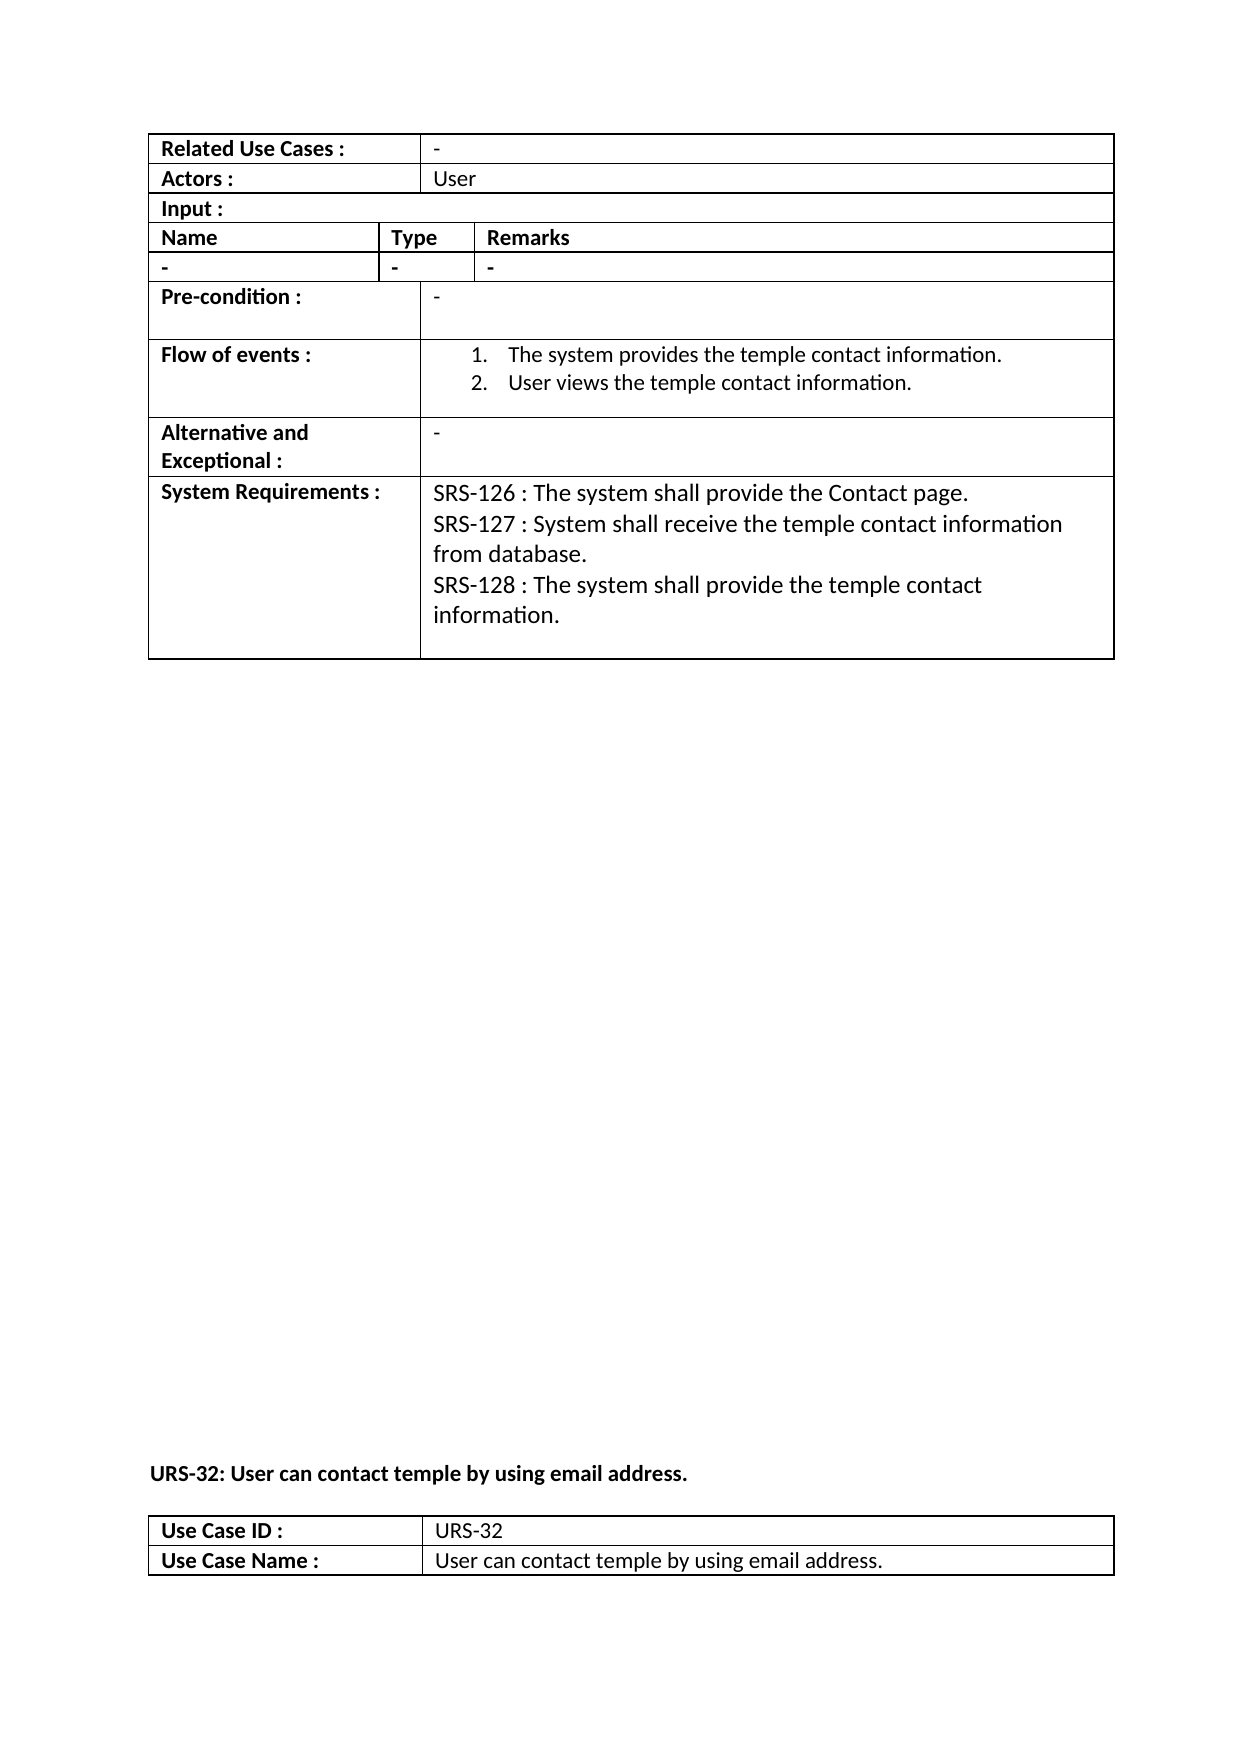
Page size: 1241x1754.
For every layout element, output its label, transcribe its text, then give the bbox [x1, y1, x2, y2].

table_cell Input : [149, 194, 1113, 222]
table_cell User [421, 164, 1113, 192]
table_cell Flow of events : [149, 340, 420, 417]
table_cell - [421, 135, 1113, 162]
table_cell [423, 1546, 1113, 1574]
table_cell The system provides the temple contact information. User views the temple contact information. [421, 340, 1113, 417]
table_cell Actors : [149, 164, 420, 192]
table_cell Related Use Cases : [149, 135, 420, 162]
table_cell - [421, 282, 1113, 338]
table_cell Alternative and Exceptional : [149, 418, 420, 476]
table_header Use Case ID : [149, 1517, 422, 1544]
table_cell - [421, 418, 1113, 476]
table_header URS-32 [423, 1517, 1113, 1544]
table_cell Pre-condition : [149, 282, 420, 338]
table_cell System Requirements : [149, 477, 420, 658]
table_cell - [149, 253, 378, 281]
table_cell - [475, 253, 1113, 281]
table_cell Type [380, 223, 474, 251]
text URS-32: User can contact temple by using email address. [150, 1459, 1090, 1487]
table_cell - [380, 253, 474, 281]
table_cell Use Case Name : [149, 1546, 422, 1574]
table_cell SRS-126 : The system shall provide the Contact page. SRS-127 : System shall receive the temple contact information from database. SRS-128 : The system shall provide the temple contact information. [421, 477, 1113, 658]
table_cell Name [149, 223, 378, 251]
table_cell Remarks [475, 223, 1113, 251]
